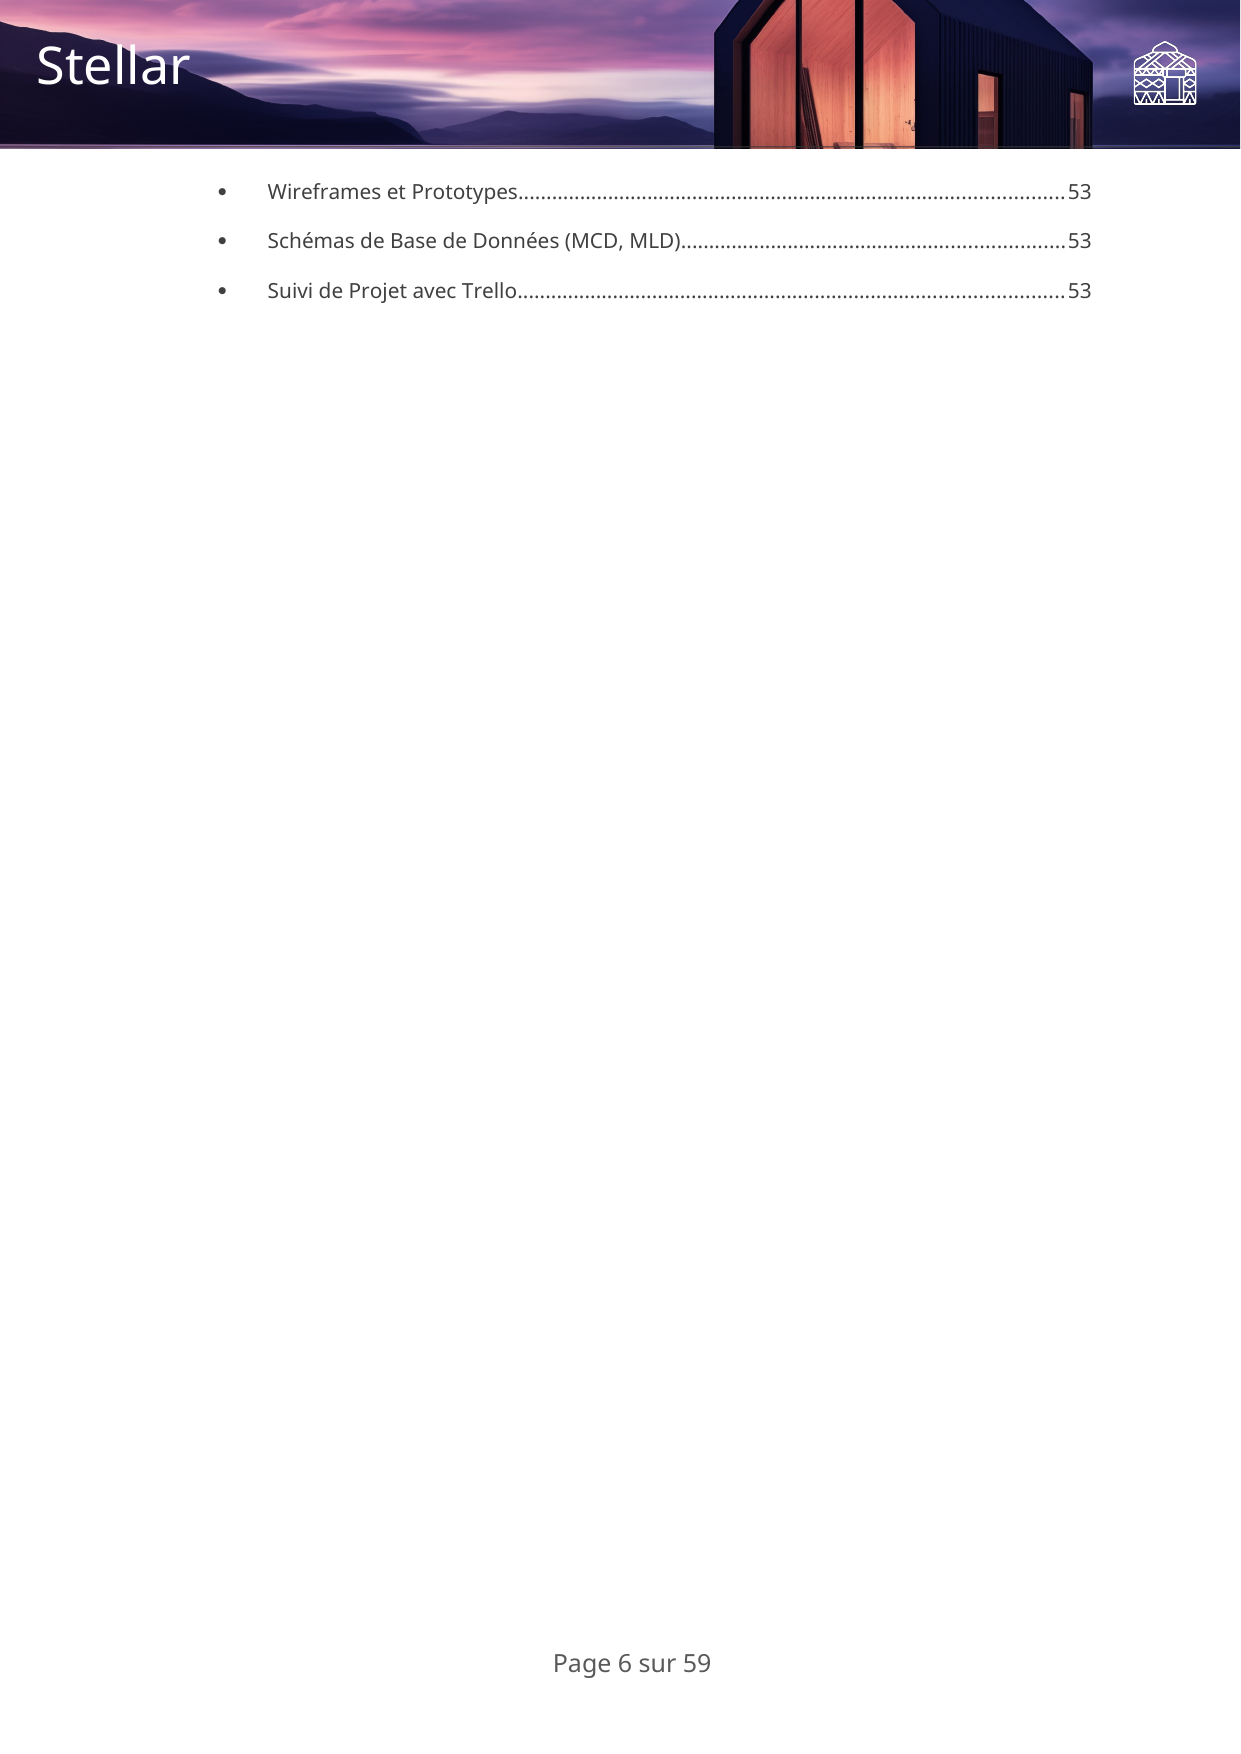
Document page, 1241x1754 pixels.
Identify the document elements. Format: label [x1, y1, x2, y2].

picture [0, 0, 1241, 146]
